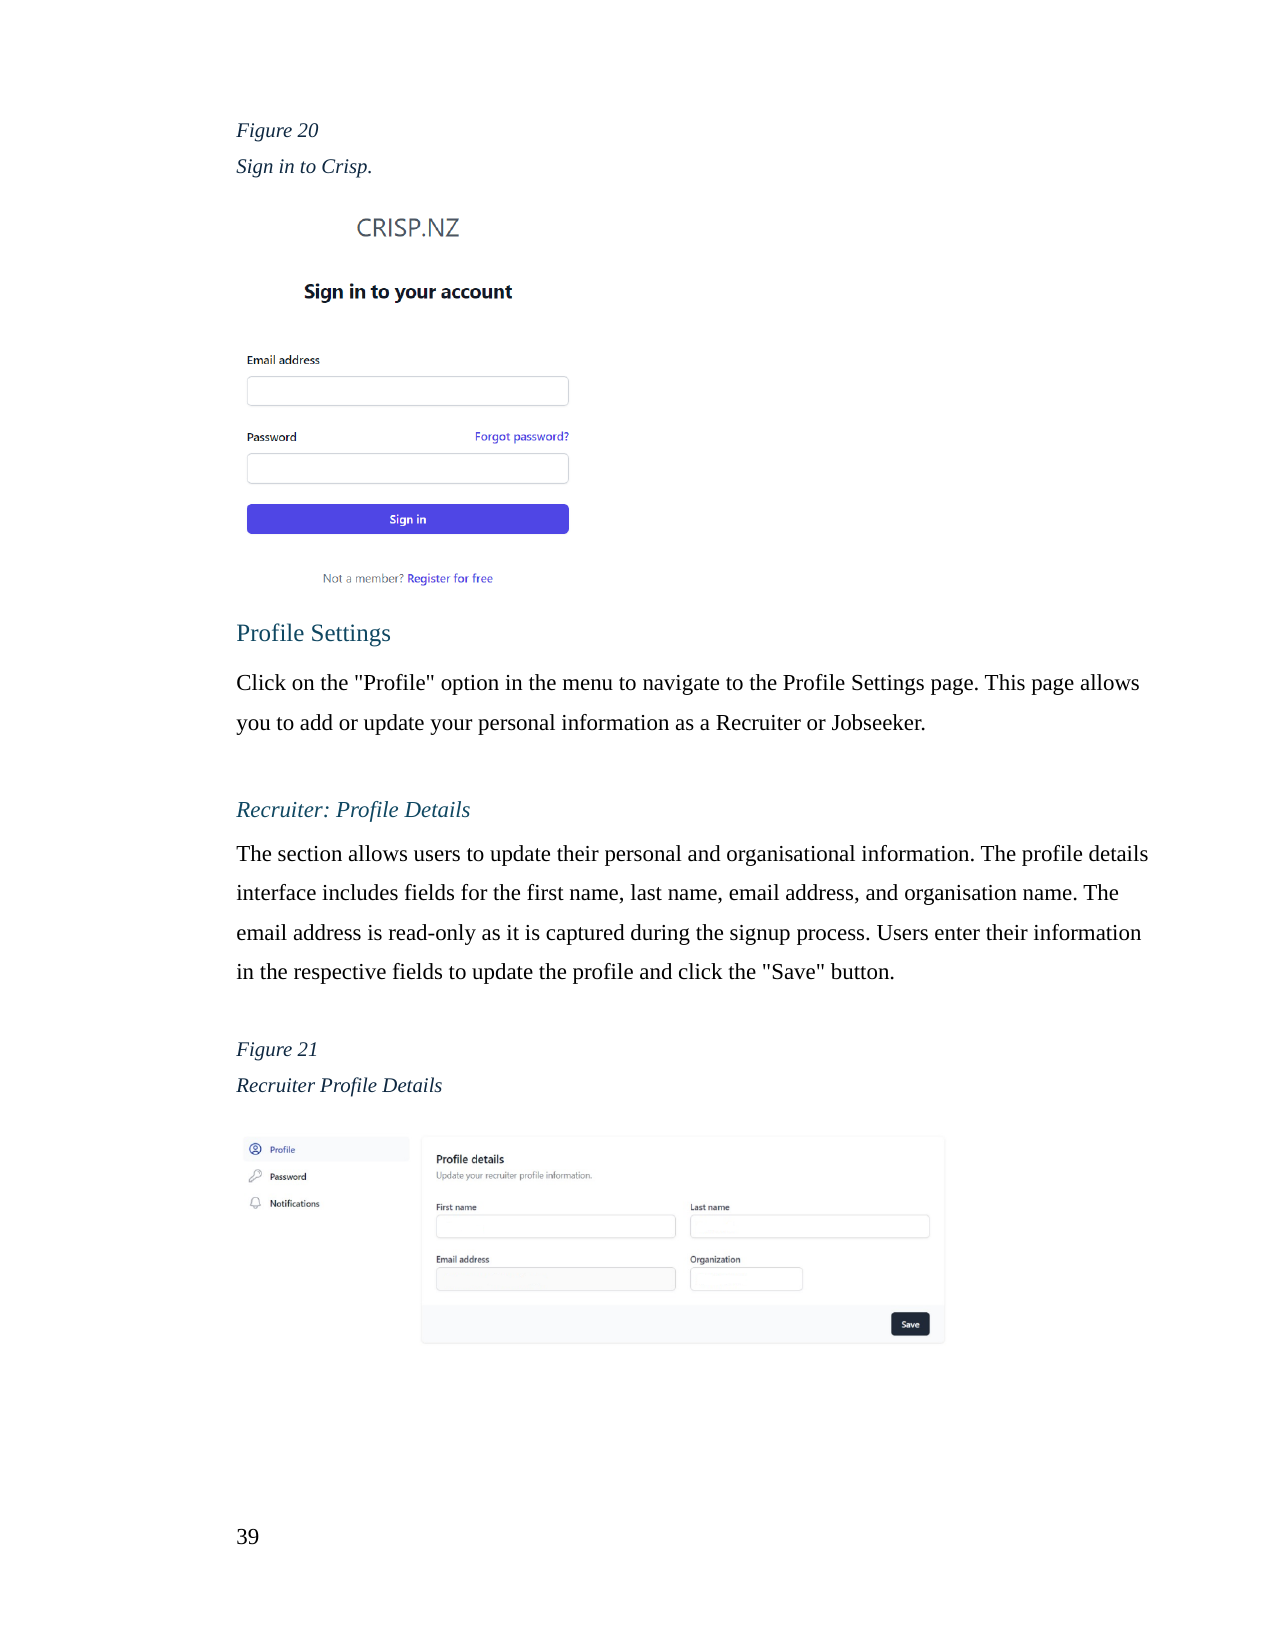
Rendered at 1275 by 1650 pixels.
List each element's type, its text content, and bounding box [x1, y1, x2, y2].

picture [236, 1130, 1034, 1389]
subtitle Profile Settings [236, 618, 1157, 647]
text Click on the "Profile" option in the menu to navigate to the Profile Settings page. This page allows you to add or update your personal information as a Recruiter or Jobseeker. [236, 669, 1157, 735]
subtitle Recruiter: Profile Details [236, 796, 1157, 822]
text Figure 21 Recruiter Profile Details [236, 1037, 1157, 1097]
text Figure 20 Sign in to Crisp. [236, 118, 1157, 178]
text The section allows users to update their personal and organisational information. The profile details interface includes fields for the first name, last name, email address, and organisation name. The email address is read-only as it is captured during the signup process. Users enter their information in the respective fields to update the profile and click the "Save" button. [236, 840, 1157, 984]
picture [236, 211, 588, 588]
